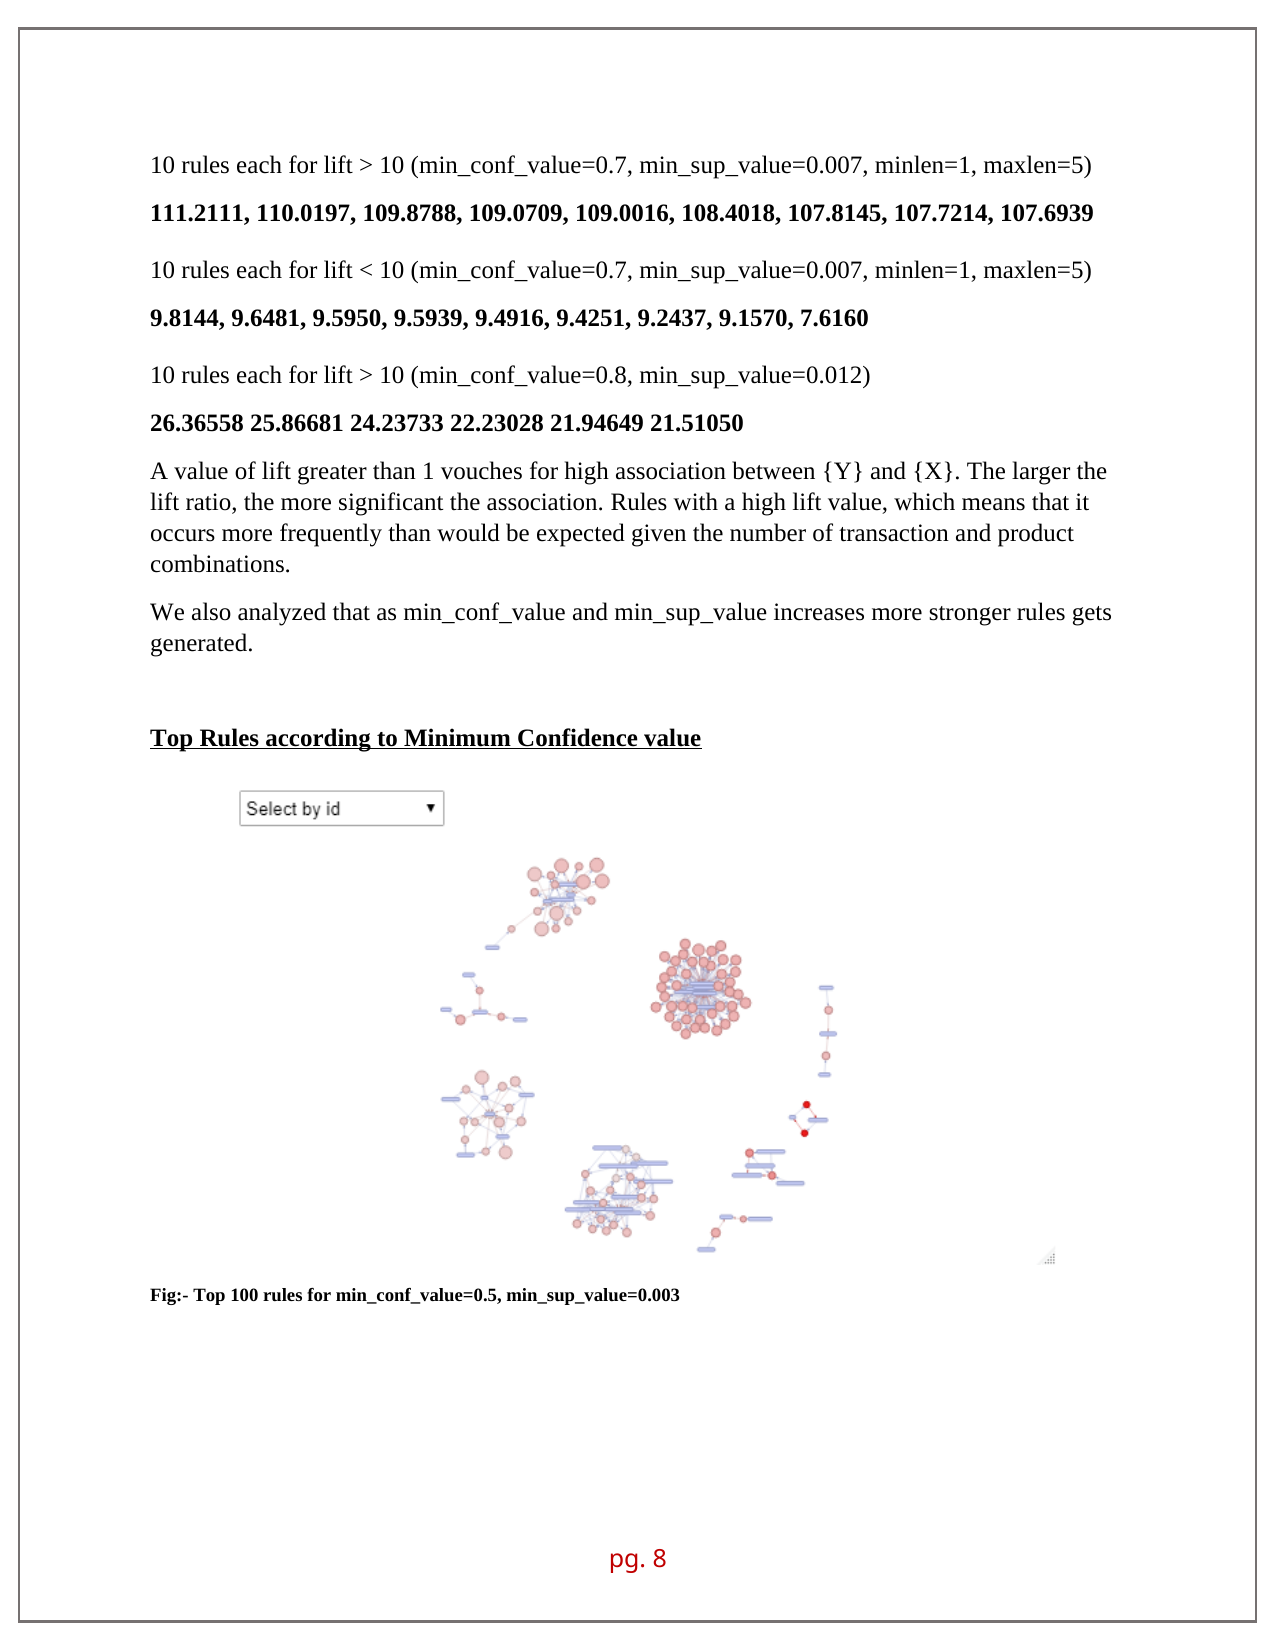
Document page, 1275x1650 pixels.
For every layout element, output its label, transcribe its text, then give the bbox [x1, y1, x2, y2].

text A value of lift greater than 1 vouches for high association between {Y} and {X}. The larger the lift ratio, the more significant the association. Rules with a high lift value, which means that it occurs more frequently than would be expected given the number of transaction and product combinations. [150, 456, 1125, 578]
text 111.2111, 110.0197, 109.8788, 109.0709, 109.0016, 108.4018, 107.8145, 107.7214, 107.6939 [150, 198, 1125, 226]
text Top Rules according to Minimum Confidence value [150, 723, 1125, 752]
picture [219, 770, 1056, 1265]
text 26.36558 25.86681 24.23733 22.23028 21.94649 21.51050 [150, 408, 1125, 437]
text 9.8144, 9.6481, 9.5950, 9.5939, 9.4916, 9.4251, 9.2437, 9.1570, 7.6160 [150, 303, 1125, 332]
text Fig:- Top 100 rules for min_conf_value=0.5, min_sup_value=0.003 [150, 1283, 1125, 1305]
text We also analyzed that as min_conf_value and min_sup_value increases more stronger rules gets generated. [150, 597, 1125, 656]
text 10 rules each for lift > 10 (min_conf_value=0.7, min_sup_value=0.007, minlen=1, maxlen=5) [150, 150, 1125, 179]
text 10 rules each for lift < 10 (min_conf_value=0.7, min_sup_value=0.007, minlen=1, maxlen=5) [150, 255, 1125, 284]
text 10 rules each for lift > 10 (min_conf_value=0.8, min_sup_value=0.012) [150, 360, 1125, 389]
